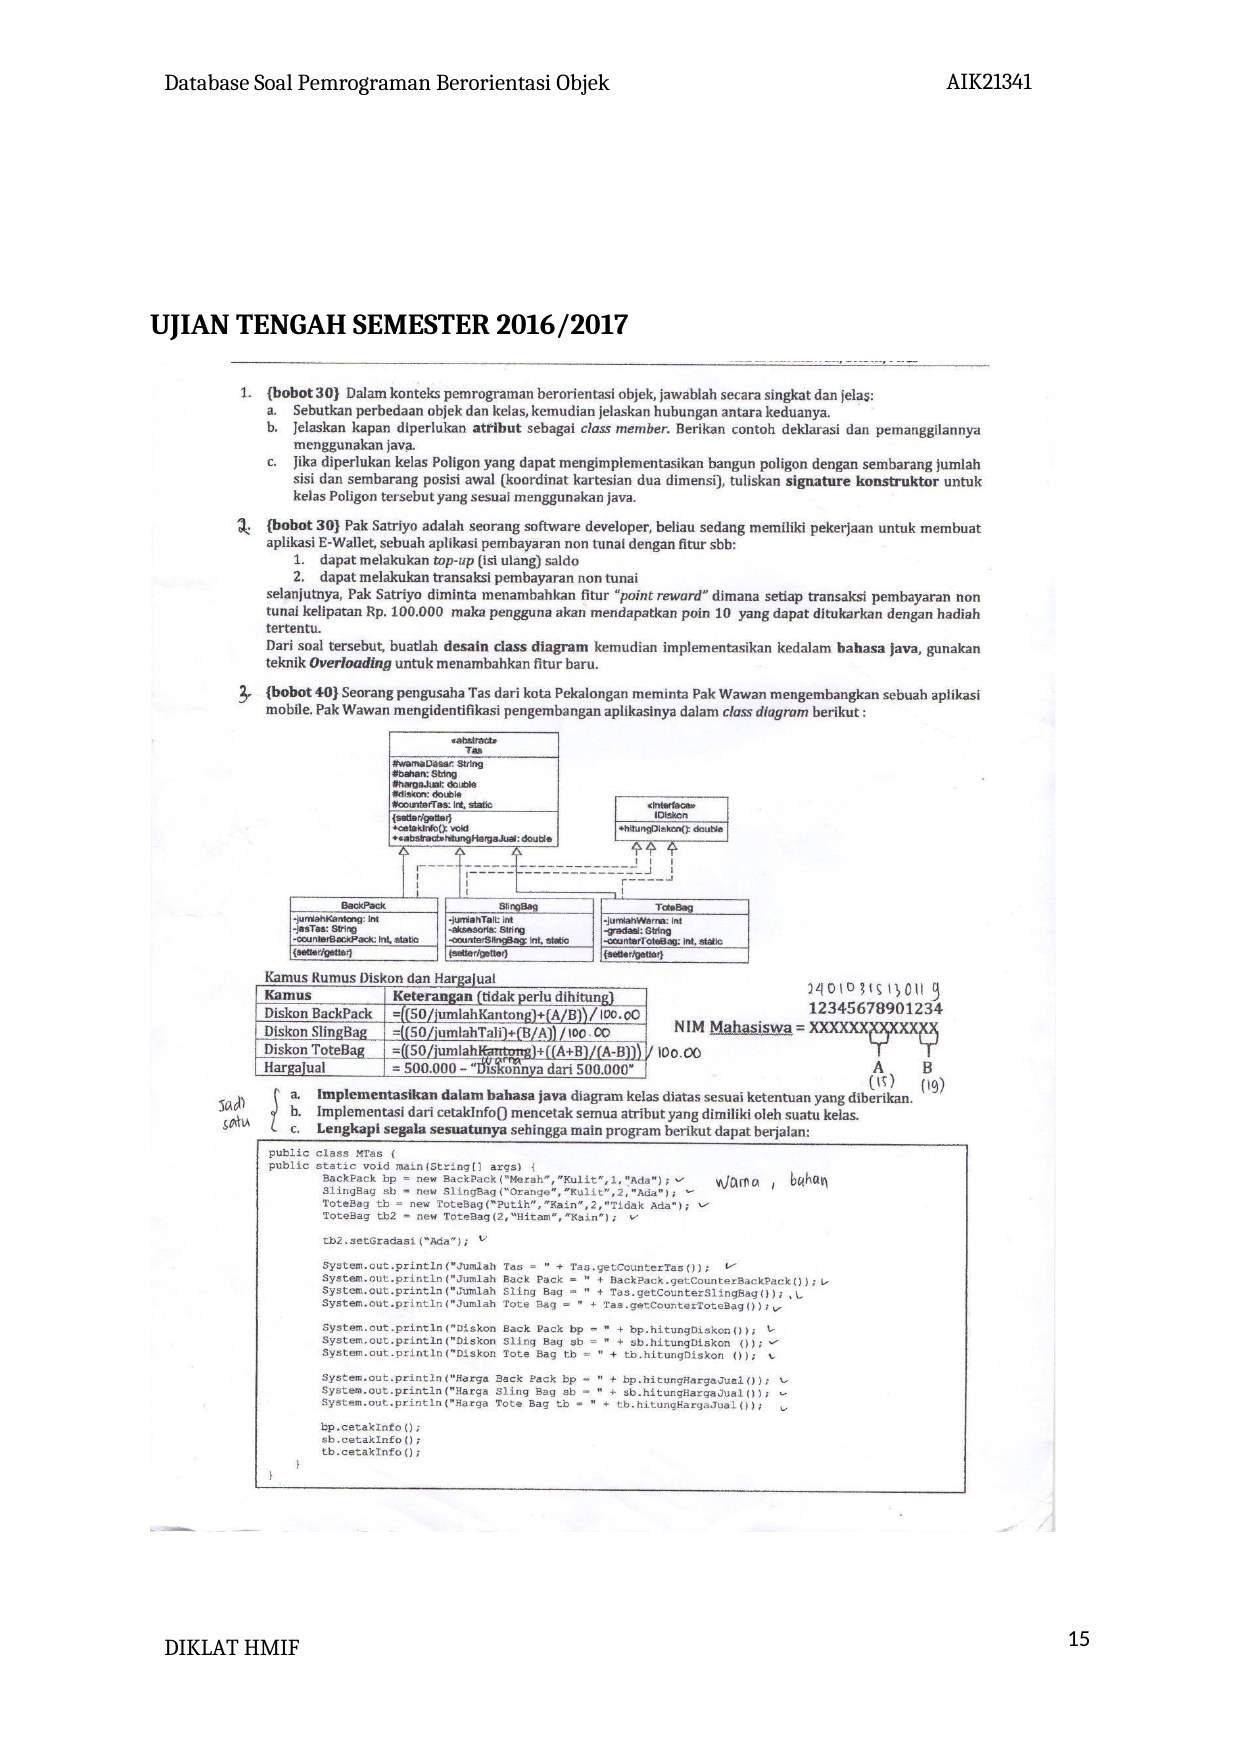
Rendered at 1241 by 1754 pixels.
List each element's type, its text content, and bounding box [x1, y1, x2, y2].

picture [150, 361, 1056, 1532]
text UJIAN TENGAH SEMESTER 2016/2017 [150, 308, 1090, 342]
